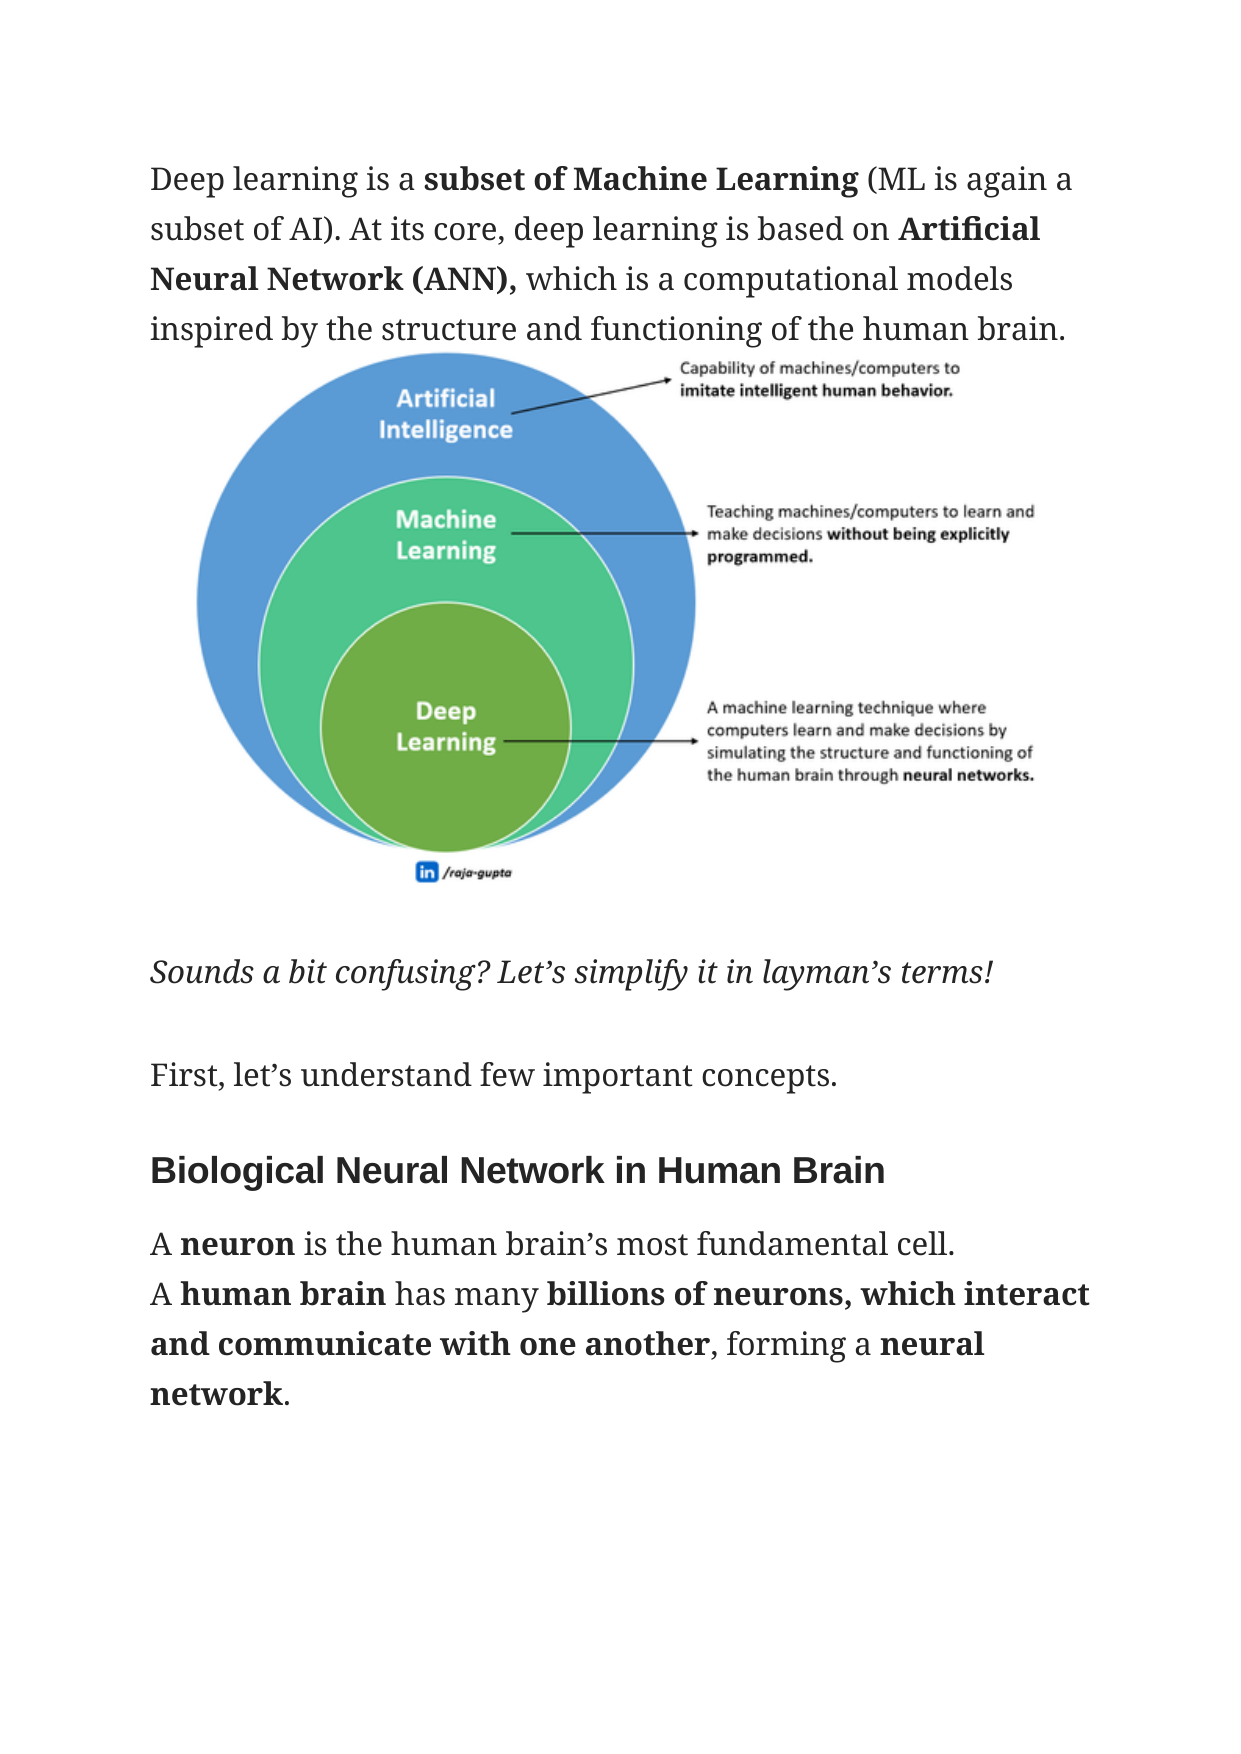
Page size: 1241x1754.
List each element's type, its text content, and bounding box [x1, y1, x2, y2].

text A neuron is the human brain’s most fundamental cell. A human brain has many billions of neurons, which interact and communicate with one another, forming a neural network. [150, 1215, 1090, 1415]
text Biological Neural Network in Human Brain [150, 1144, 1090, 1191]
text Sounds a bit confusing? Let’s simplify it in layman’s terms! [150, 942, 1090, 992]
text First, let’s understand few important concepts. [150, 1046, 1090, 1096]
picture [150, 350, 1052, 889]
text Deep learning is a subset of Machine Learning (ML is again a subset of AI). At its core, deep learning is based on Artificial Neural Network (ANN), which is a computational models inspired by the structure and functioning of the human brain. [150, 150, 1090, 350]
